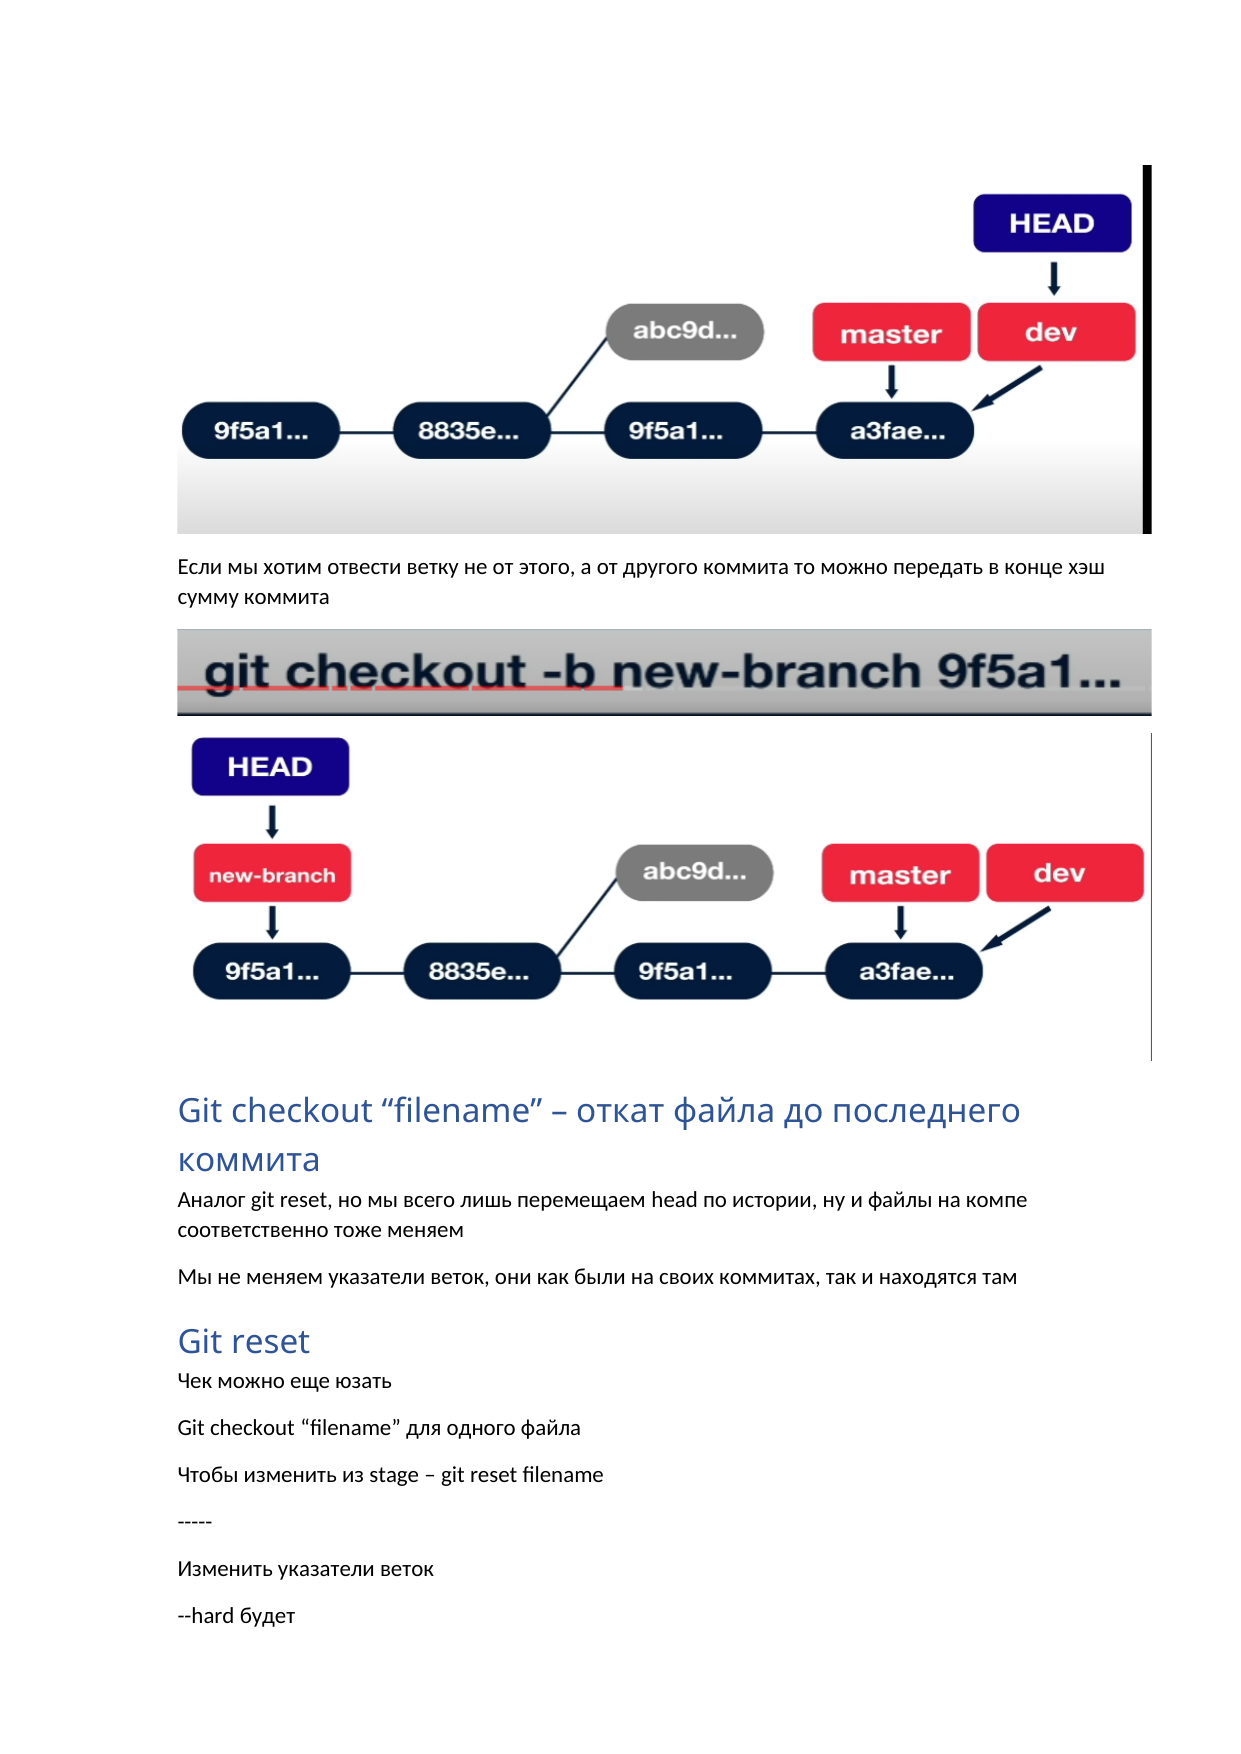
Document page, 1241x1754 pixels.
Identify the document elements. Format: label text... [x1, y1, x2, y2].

text Мы не меняем указатели веток, они как были на своих коммитах, так и находятся там [177, 1262, 1152, 1290]
text Если мы хотим отвести ветку не от этого, а от другого коммита то можно передать в конце хэш сумму коммита [177, 552, 1152, 610]
subtitle Git reset [177, 1317, 1152, 1363]
text Аналог git reset, но мы всего лишь перемещаем head по истории, ну и файлы на компе соответственно тоже меняем [177, 1185, 1152, 1243]
picture [177, 629, 1152, 716]
text Git checkout “filename” для одного файла [177, 1413, 1152, 1441]
subtitle Git checkout “filename” – откат файла до последнего коммита [177, 1087, 1152, 1182]
text Чтобы изменить из stage – git reset filename [177, 1460, 1152, 1488]
picture [177, 733, 1152, 1061]
text --hard будет [177, 1601, 1152, 1629]
text ----- [177, 1507, 1152, 1535]
text Чек можно еще юзать [177, 1366, 1152, 1394]
text Изменить указатели веток [177, 1554, 1152, 1582]
picture [177, 165, 1152, 534]
